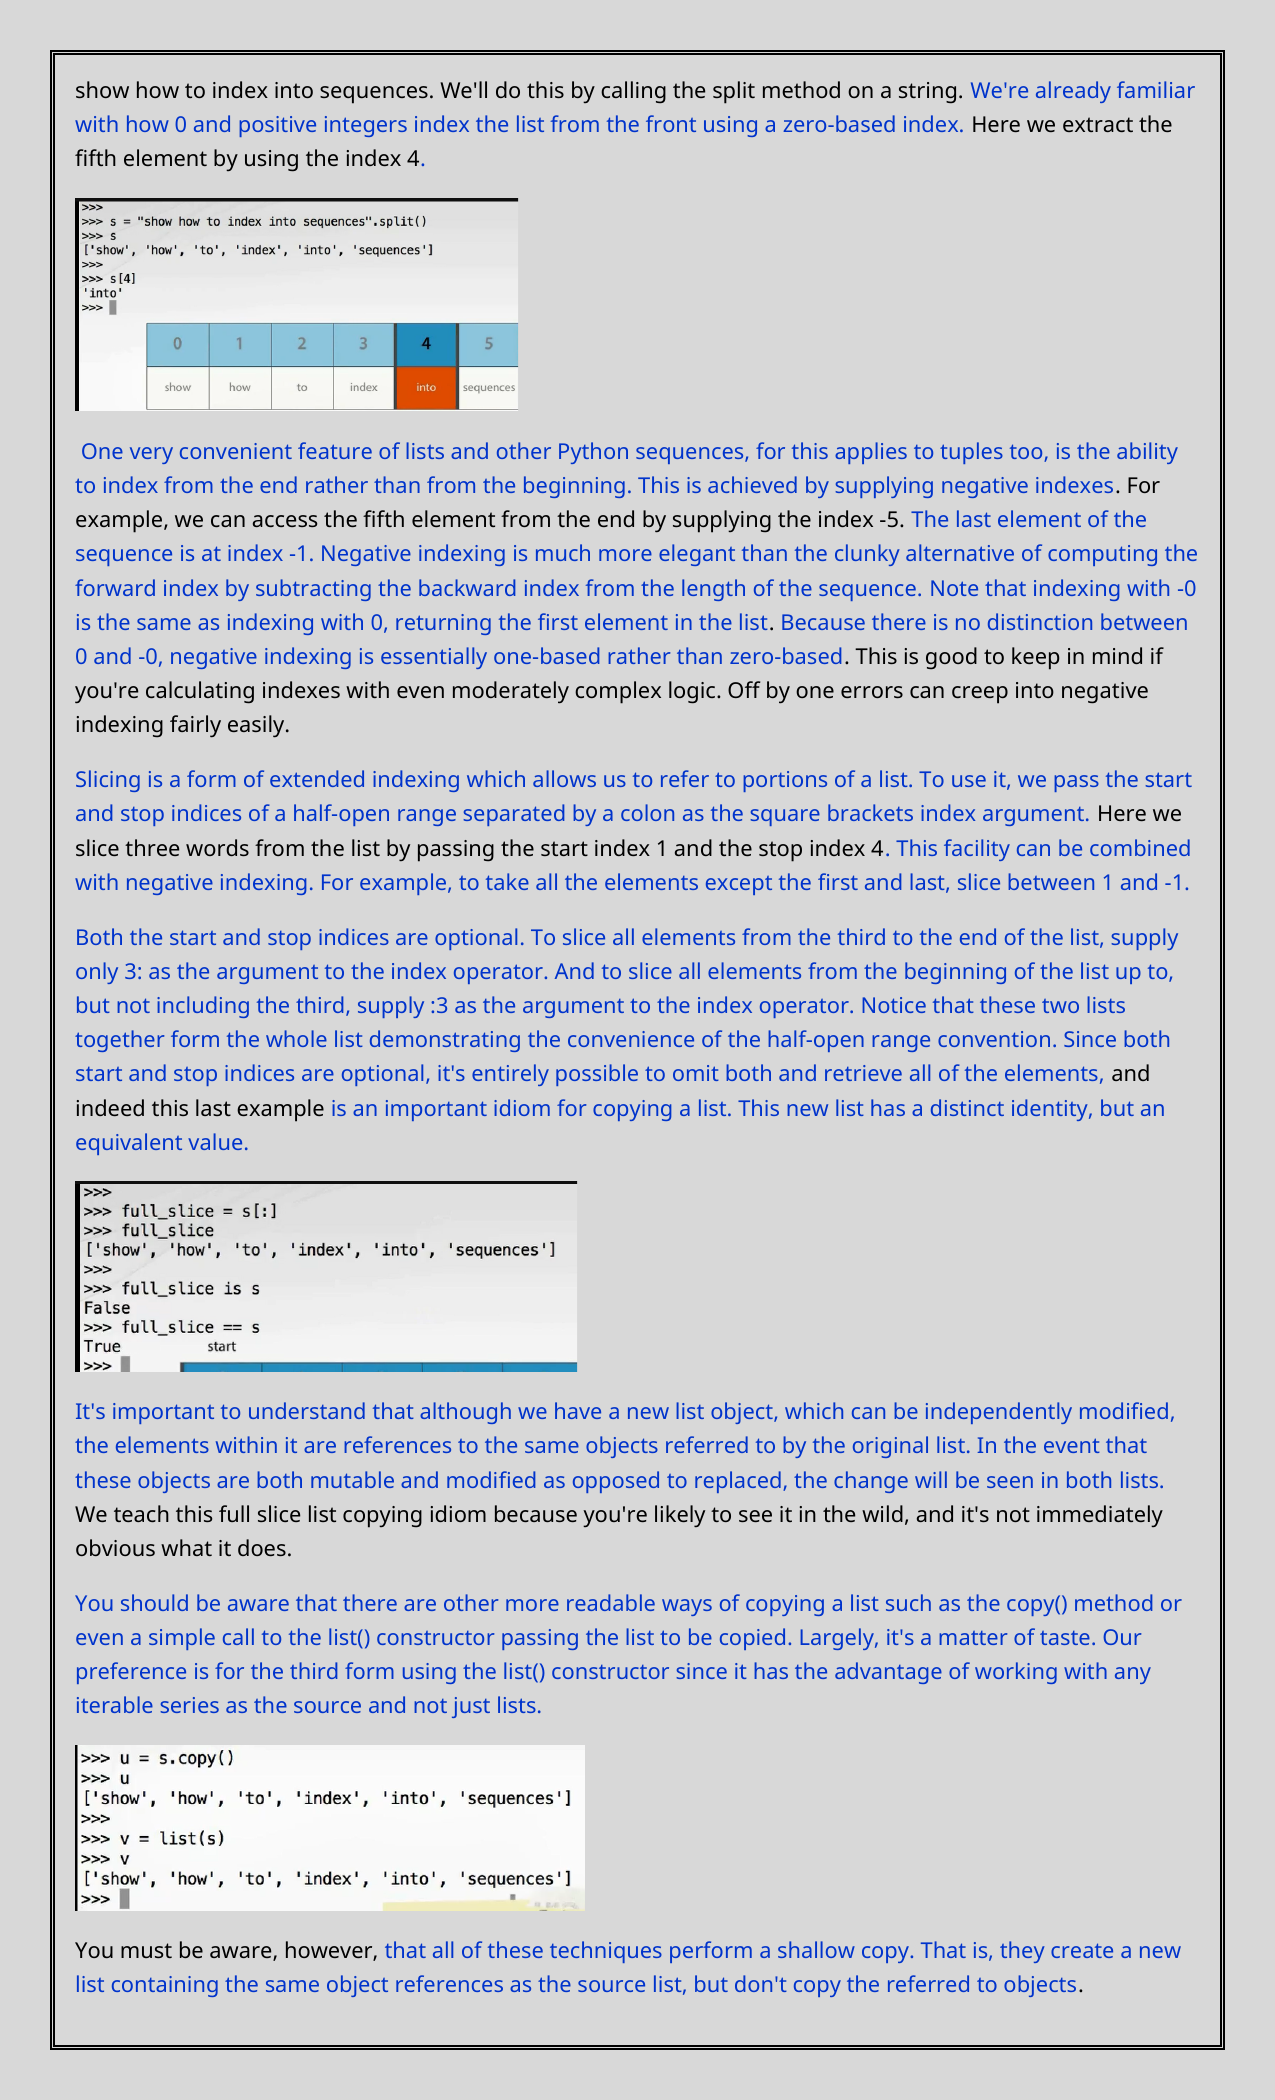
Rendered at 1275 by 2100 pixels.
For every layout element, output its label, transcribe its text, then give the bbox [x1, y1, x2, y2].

text Both the start and stop indices are optional. To slice all elements from the third to the end of the list, supply only 3: as the argument to the index operator. And to slice all elements from the beginning of the list up to, but not including the third, supply :3 as the argument to the index operator. Notice that these two lists together form the whole list demonstrating the convenience of the half-open range convention. Since both start and stop indices are optional, it's entirely possible to omit both and retrieve all of the elements, and indeed this last example is an important idiom for copying a list. This new list has a distinct identity, but an equivalent value. [75, 922, 1200, 1156]
text Slicing is a form of extended indexing which allows us to refer to portions of a list. To use it, we pass the start and stop indices of a half-open range separated by a colon as the square brackets index argument. Here we slice three words from the list by passing the start index 1 and the stop index 4. This facility can be combined with negative indexing. For example, to take all the elements except the first and last, slice between 1 and -1. [75, 764, 1200, 896]
text It's important to understand that although we have a new list object, which can be independently modified, the elements within it are references to the same objects referred to by the original list. In the event that these objects are both mutable and modified as opposed to replaced, the change will be seen in both lists. We teach this full slice list copying idiom because you're likely to see it in the wild, and it's not immediately obvious what it does. [75, 1396, 1200, 1563]
text You must be aware, however, that all of these techniques perform a shallow copy. That is, they create a new list containing the same object references as the source list, but don't copy the referred to objects. [75, 1935, 1200, 1999]
picture [75, 1181, 578, 1372]
text One very convenient feature of lists and other Python sequences, for this applies to tuples too, is the ability to index from the end rather than from the beginning. This is achieved by supplying negative indexes. For example, we can access the fifth element from the end by supplying the index -5. The last element of the sequence is at index -1. Negative indexing is much more elegant than the clunky alternative of computing the forward index by subtracting the backward index from the length of the sequence. Note that indexing with -0 is the same as indexing with 0, returning the first element in the list. Because there is no distinction between 0 and -0, negative indexing is essentially one-based rather than zero-based. This is good to keep in mind if you're calculating indexes with even moderately complex logic. Off by one errors can creep into negative indexing fairly easily. [75, 436, 1200, 739]
picture [75, 1745, 585, 1911]
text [75, 75, 1200, 173]
text You should be aware that there are other more readable ways of copying a list such as the copy() method or even a simple call to the list() constructor passing the list to be copied. Largely, it's a matter of taste. Our preference is for the third form using the list() constructor since it has the advantage of working with any iterable series as the source and not just lists. [75, 1588, 1200, 1720]
picture [75, 198, 519, 411]
